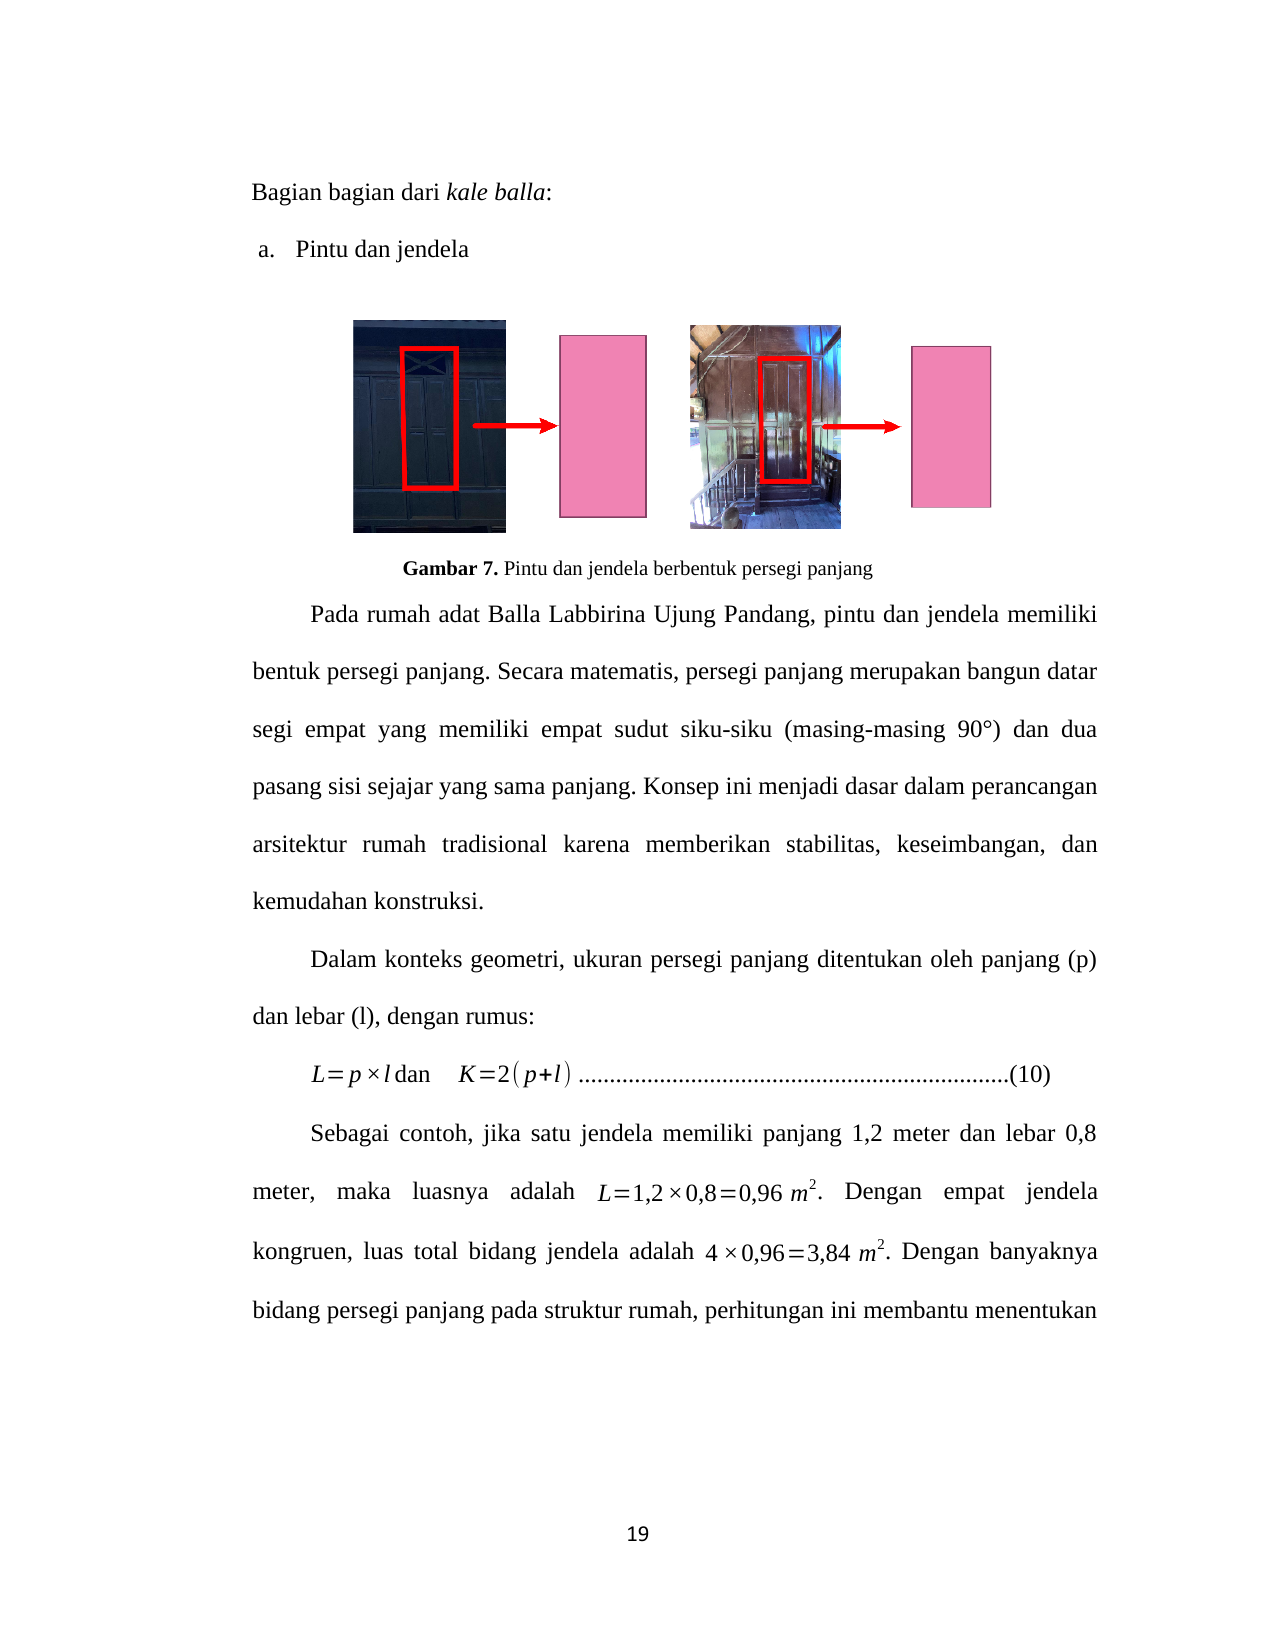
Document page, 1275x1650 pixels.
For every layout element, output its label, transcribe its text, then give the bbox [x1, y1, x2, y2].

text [252, 1118, 1098, 1324]
text .....................................................................(10) [252, 1059, 1098, 1089]
text Bagian bagian dari kale balla: [251, 177, 1098, 206]
text Dalam konteks geometri, ukuran persegi panjang ditentukan oleh panjang (p) dan lebar (l), dengan rumus: [252, 944, 1098, 1030]
list Pintu dan jendela [258, 234, 1098, 263]
picture [338, 292, 664, 546]
text Pada rumah adat Balla Labbirina Ujung Pandang, pintu dan jendela memiliki bentuk persegi panjang. Secara matematis, persegi panjang merupakan bangun datar segi empat yang memiliki empat sudut siku-siku (masing-masing 90°) dan dua pasang sisi sejajar yang sama panjang. Konsep ini menjadi dasar dalam perancangan arsitektur rumah tradisional karena memberikan stabilitas, keseimbangan, dan kemudahan konstruksi. [252, 599, 1098, 915]
picture [676, 308, 1011, 545]
